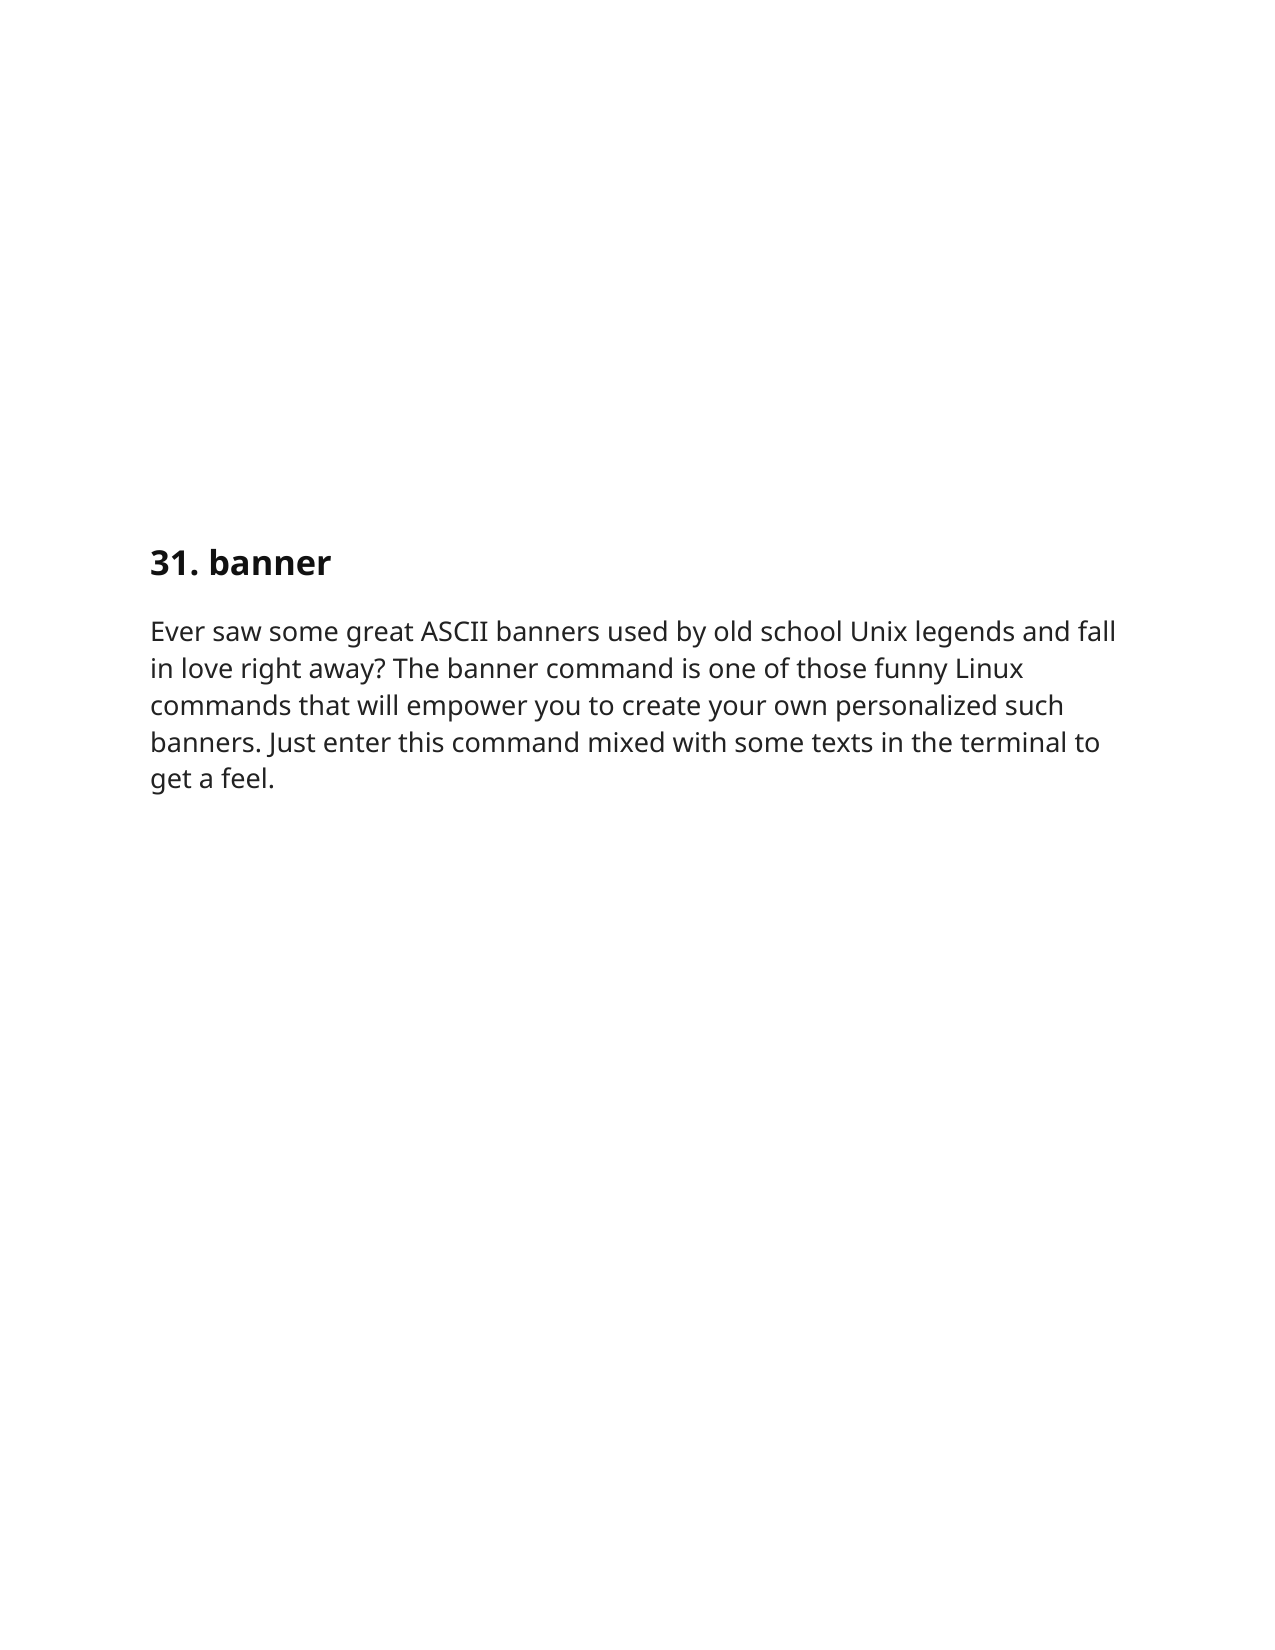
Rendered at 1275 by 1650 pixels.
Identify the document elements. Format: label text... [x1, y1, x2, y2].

text Ever saw some great ASCII banners used by old school Unix legends and fall in love right away? The banner command is one of those funny Linux commands that will empower you to create your own personalized such banners. Just enter this command mixed with some texts in the terminal to get a feel. [150, 612, 1125, 797]
text 31. banner [150, 539, 1125, 586]
